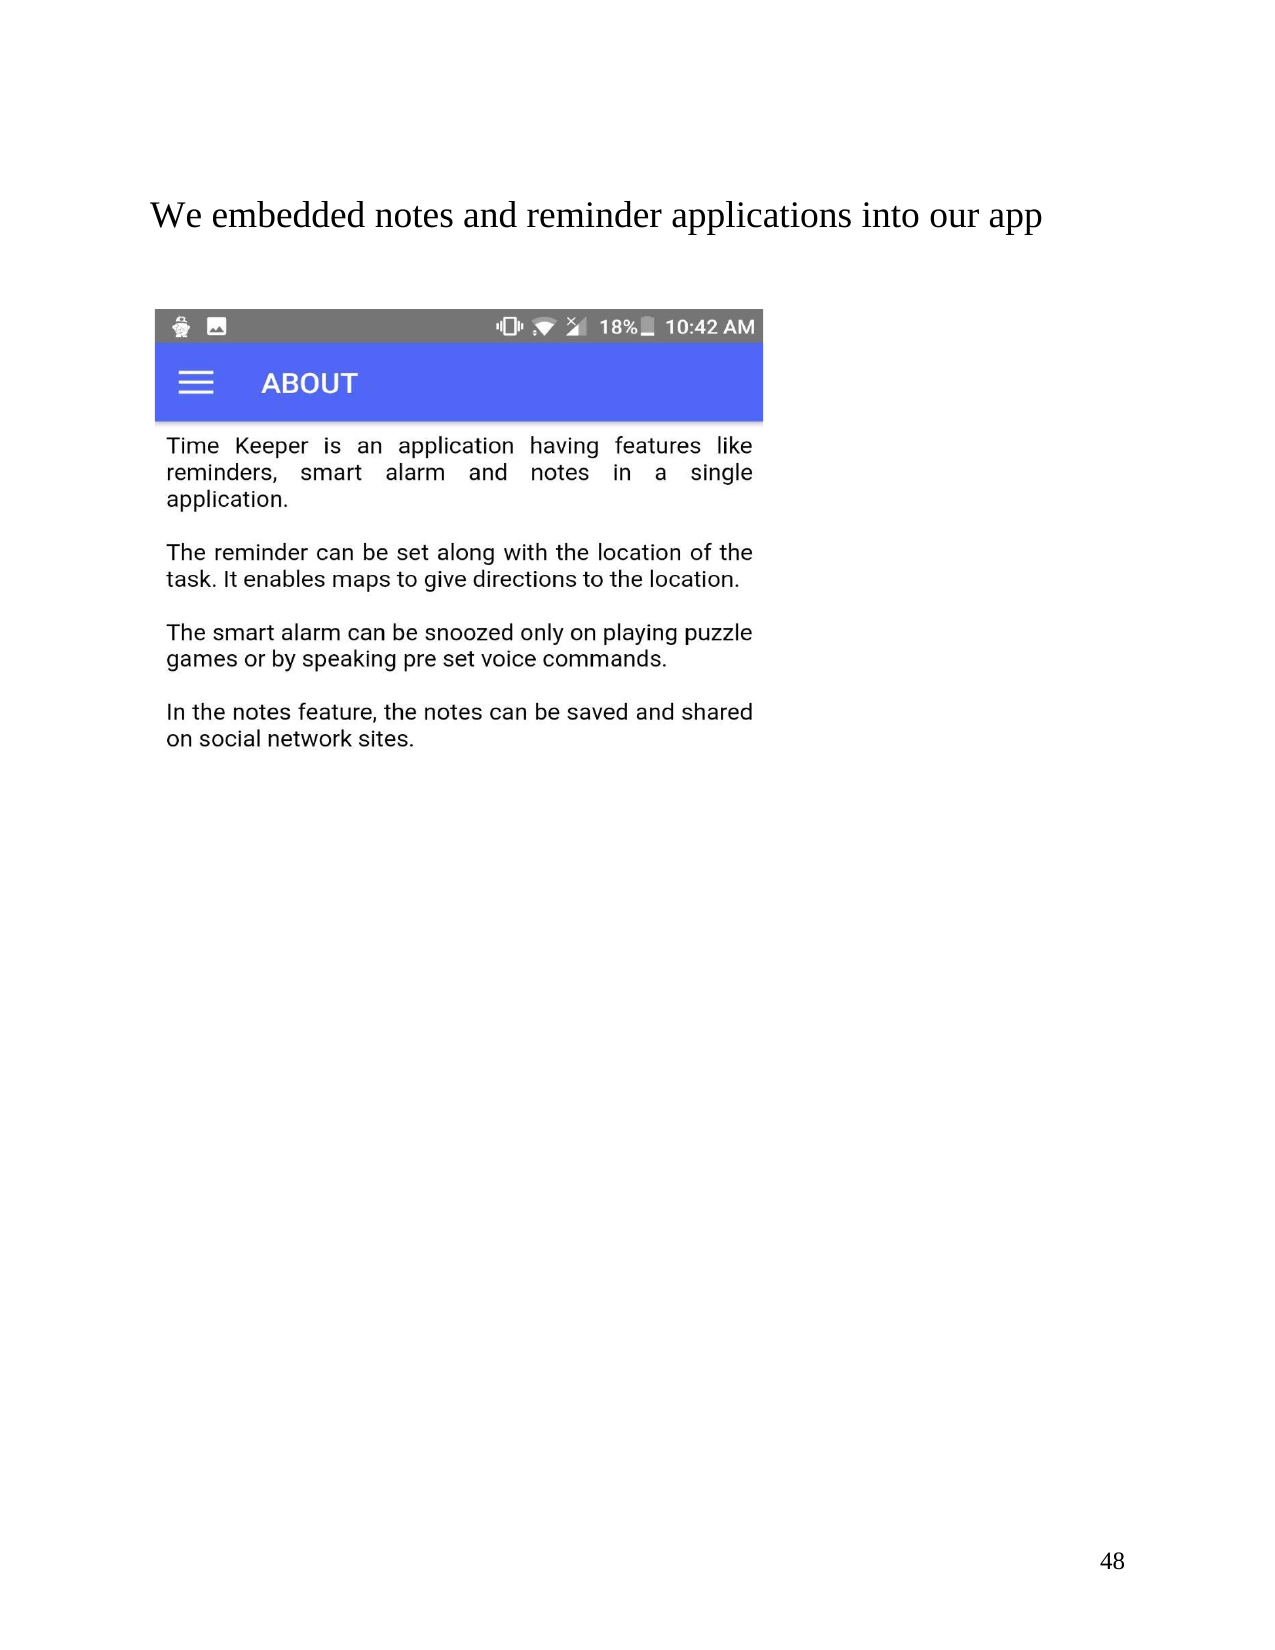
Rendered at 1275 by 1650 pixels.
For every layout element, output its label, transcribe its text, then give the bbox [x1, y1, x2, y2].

text We embedded notes and reminder applications into our app [150, 193, 1097, 236]
picture [154, 309, 764, 1334]
